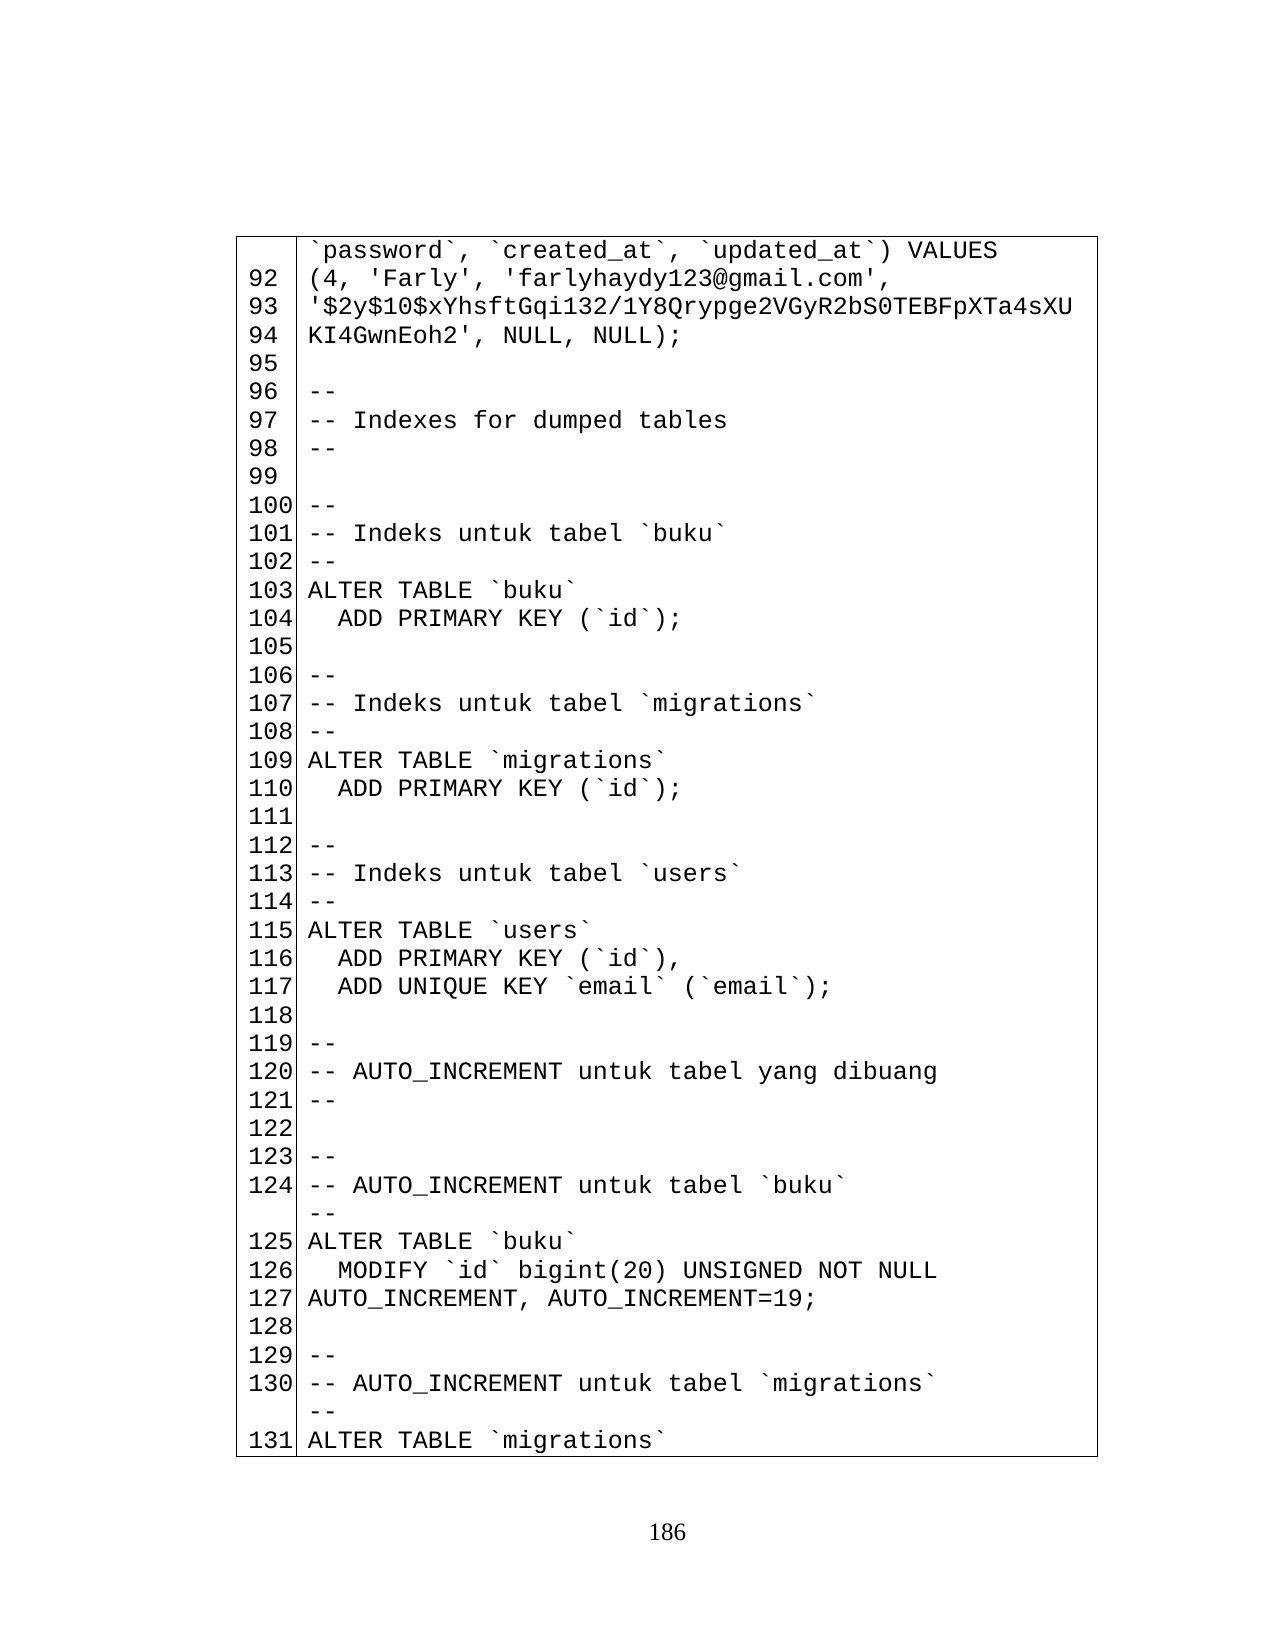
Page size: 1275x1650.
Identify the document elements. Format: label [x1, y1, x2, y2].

table_header [237, 237, 296, 1456]
table_header [297, 237, 1097, 1456]
